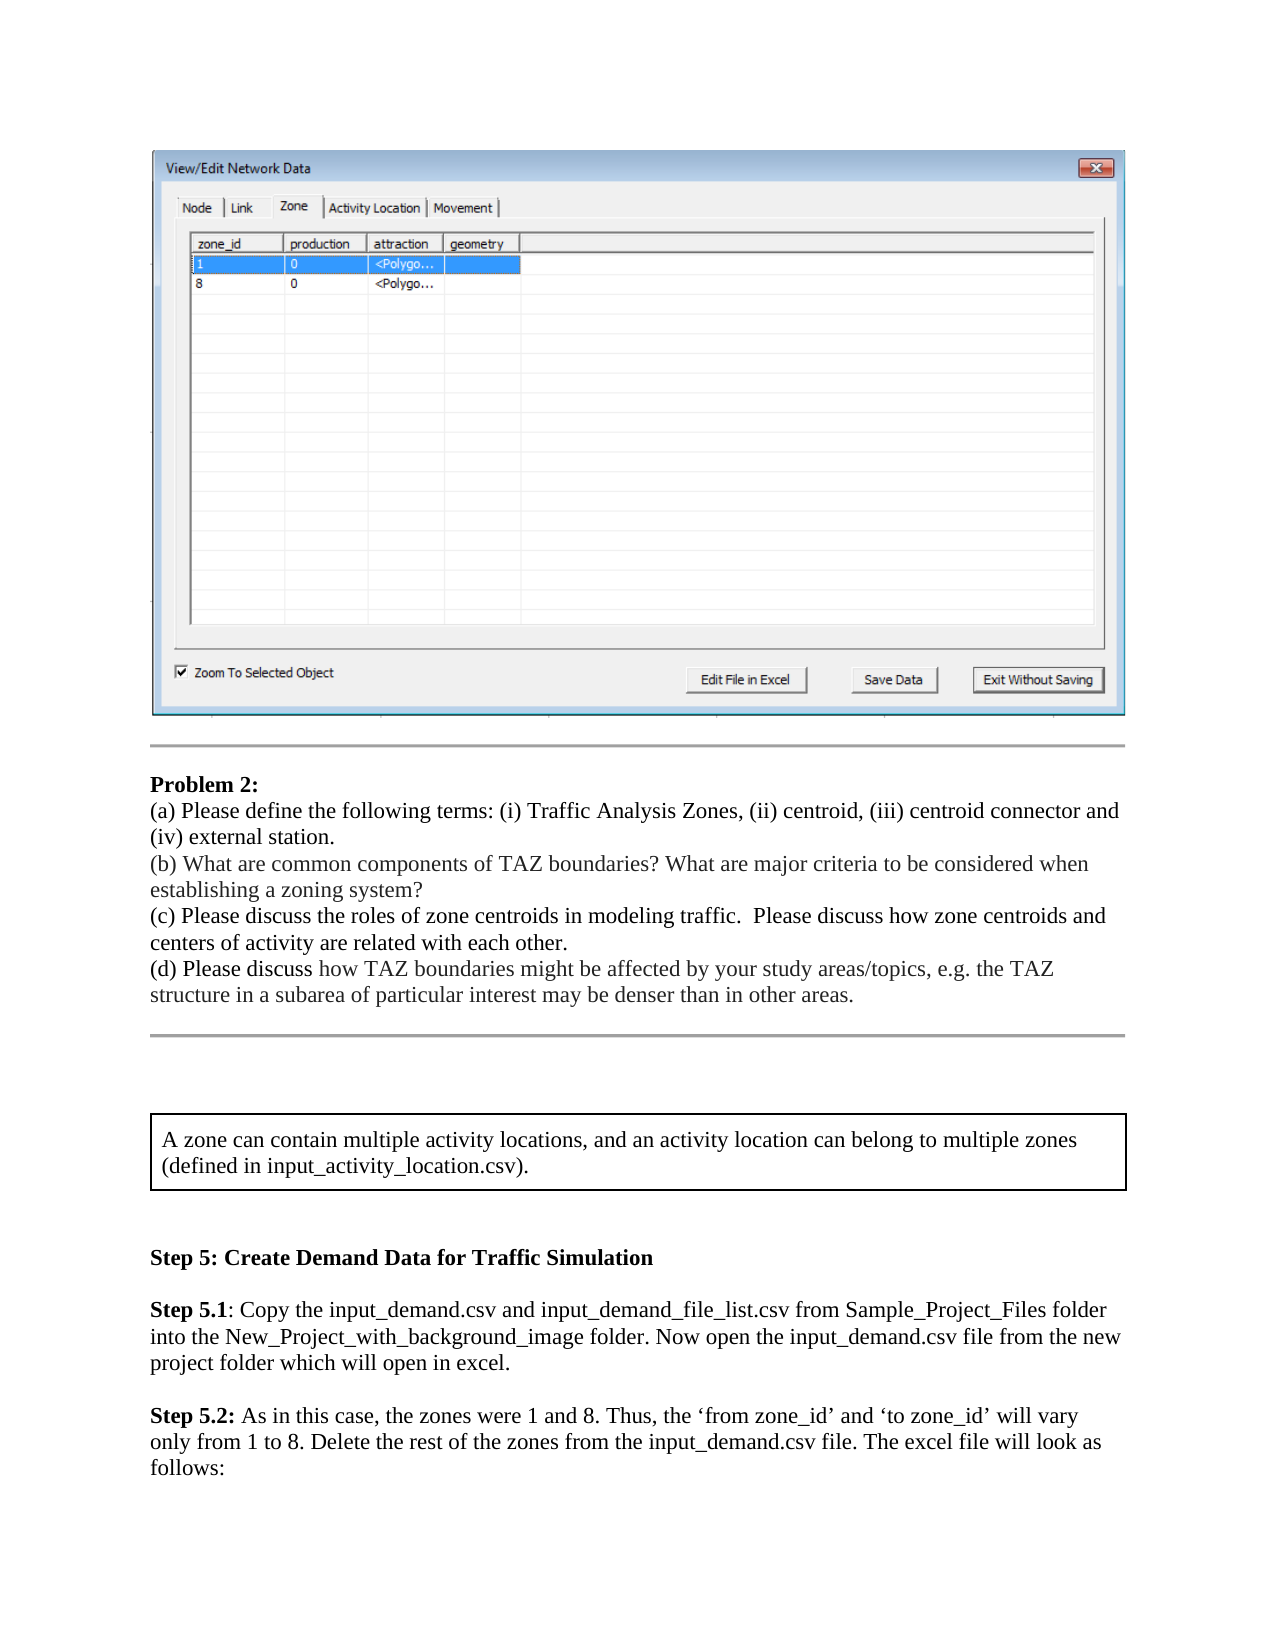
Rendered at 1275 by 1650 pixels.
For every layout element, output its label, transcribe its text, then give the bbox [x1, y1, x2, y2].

text (a) Please define the following terms: (i) Traffic Analysis Zones, (ii) centroid, (iii) centroid connector and (iv) external station. [150, 797, 1125, 850]
text (c) Please discuss the roles of zone centroids in modeling traffic. Please discuss how zone centroids and centers of activity are related with each other. [150, 902, 1125, 955]
text (b) What are common components of TAZ boundaries? What are major criteria to be considered when establishing a zoning system? [423, 850, 1125, 902]
text Step 5.1: Copy the input_demand.csv and input_demand_file_list.csv from Sample_Project_Files folder into the New_Project_with_background_image folder. Now open the input_demand.csv file from the new project folder which will open in excel. [150, 1296, 1125, 1375]
picture [150, 150, 1125, 718]
text Problem 2: [150, 771, 1125, 797]
subtitle Step 5: Create Demand Data for Traffic Simulation [150, 1244, 1125, 1270]
table_header A zone can contain multiple activity locations, and an activity location can belong to multiple zones (defined in input_activity_location.csv). [152, 1115, 1125, 1189]
text Step 5.2: As in this case, the zones were 1 and 8. Thus, the ‘from zone_id’ and ‘to zone_id’ will vary only from 1 to 8. Delete the rest of the zones from the input_demand.csv file. The excel file will look as follows: [150, 1402, 1125, 1481]
text (d) Please discuss how TAZ boundaries might be affected by your study areas/topics, e.g. the TAZ structure in a subarea of particular interest may be denser than in other areas. [855, 955, 1125, 1008]
